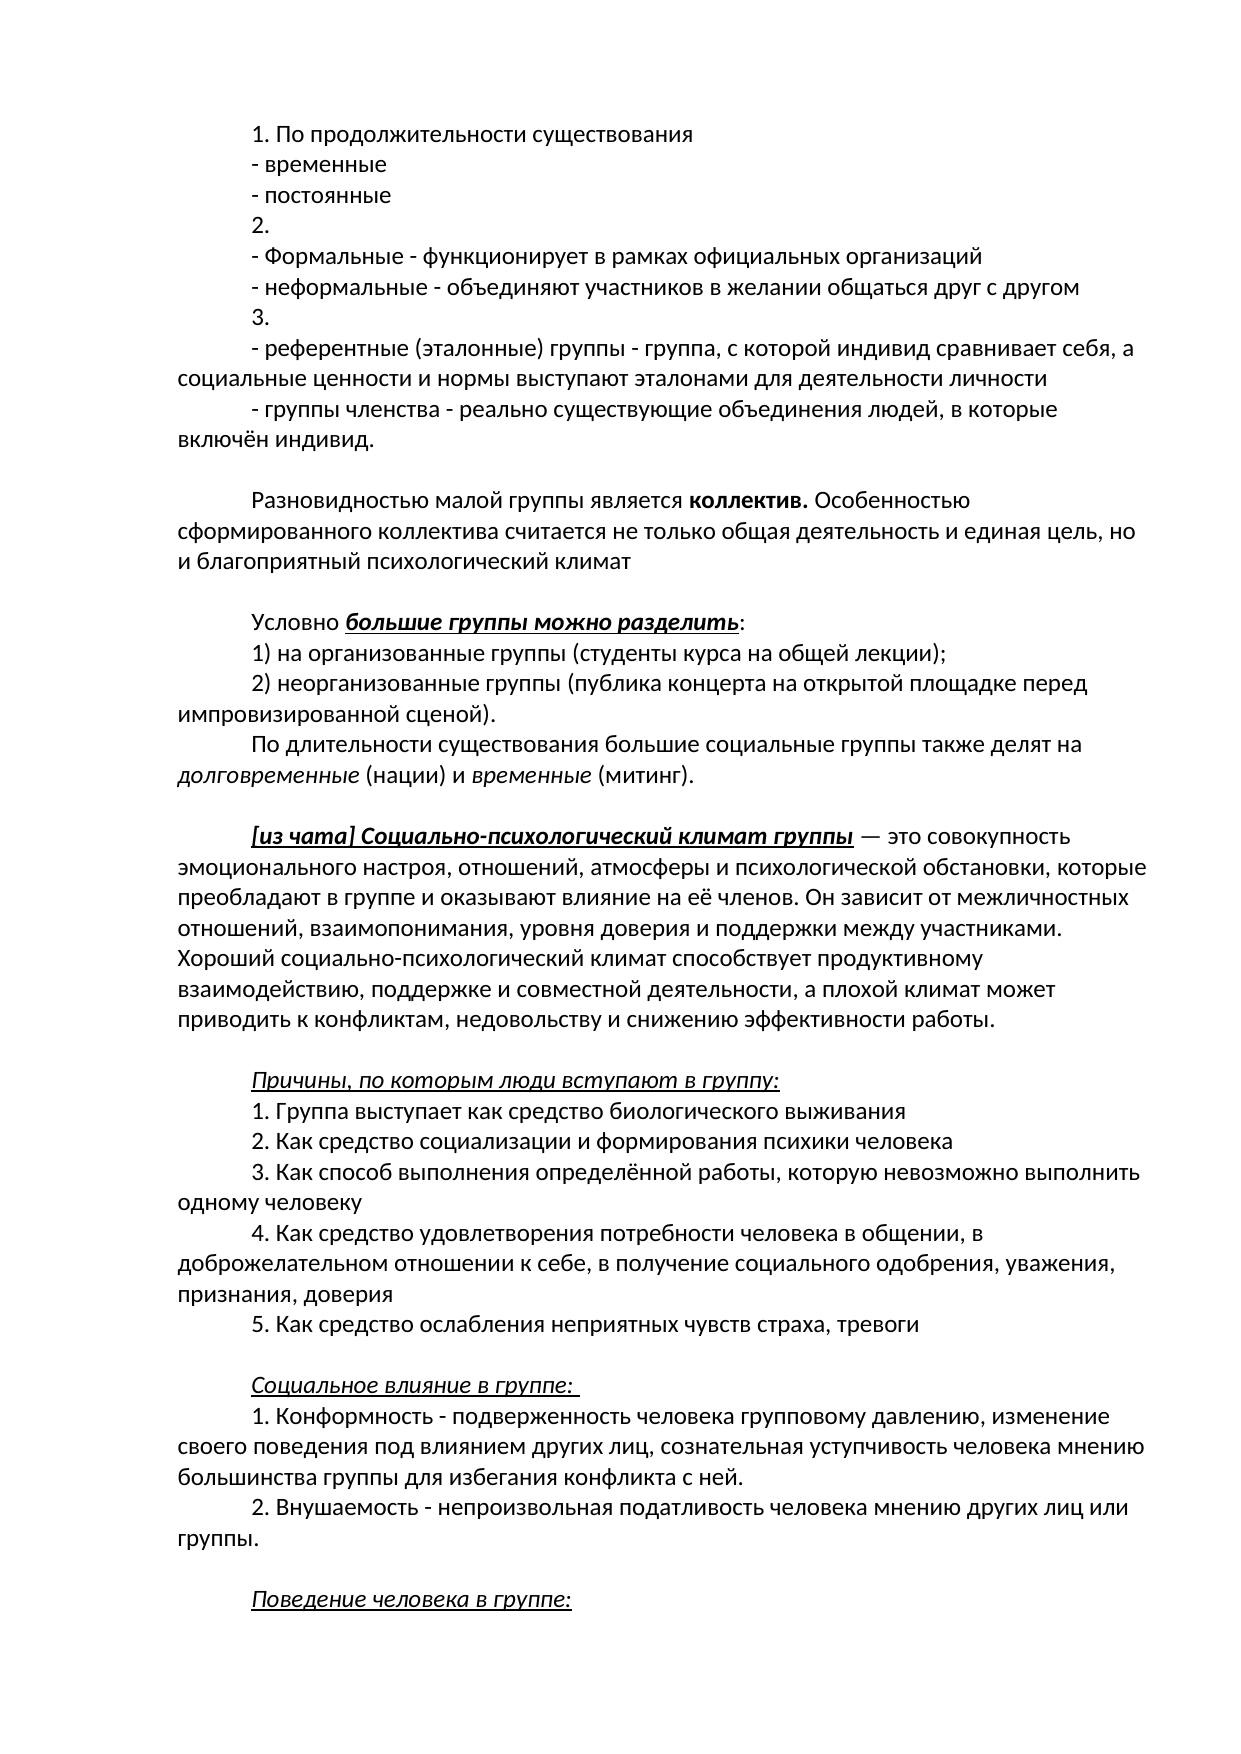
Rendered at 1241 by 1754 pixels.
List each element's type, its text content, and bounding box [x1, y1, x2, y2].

text 2. Внушаемость - непроизвольная податливость человека мнению других лиц или группы. [177, 1492, 1152, 1553]
text - группы членства - реально существующие объединения людей, в которые включён индивид. [177, 393, 1152, 454]
text 2) неорганизованные группы (публика концерта на открытой площадке перед импровизированной сценой). [177, 667, 1152, 728]
text Условно большие группы можно разделить: [177, 606, 1152, 637]
text [из чата] Социально-психологический климат группы — это совокупность эмоционального настроя, отношений, атмосферы и психологической обстановки, которые преобладают в группе и оказывают влияние на её членов. Он зависит от межличностных отношений, взаимопонимания, уровня доверия и поддержки между участниками. Хороший социально-психологический климат способствует продуктивному взаимодействию, поддержке и совместной деятельности, а плохой климат может приводить к конфликтам, недовольству и снижению эффективности работы. [177, 820, 1152, 1034]
text - постоянные [177, 179, 1152, 210]
text Разновидностью малой группы является коллектив. Особенностью сформированного коллектива считается не только общая деятельность и единая цель, но и благоприятный психологический климат [177, 484, 1152, 576]
text 1. По продолжительности существования [177, 118, 1152, 149]
text 1. Группа выступает как средство биологического выживания [177, 1095, 1152, 1125]
text По длительности существования большие социальные группы также делят на долговременные (нации) и временные (митинг). [177, 728, 1152, 789]
text - Формальные - функционирует в рамках официальных организаций [177, 240, 1152, 271]
text 3. Как способ выполнения определённой работы, которую невозможно выполнить одному человеку [177, 1156, 1152, 1217]
text - временные [177, 149, 1152, 179]
text 2. Как средство социализации и формирования психики человека [177, 1125, 1152, 1156]
text 2. [177, 210, 1152, 240]
text Социальное влияние в группе: [177, 1369, 1152, 1400]
text Поведение человека в группе: [177, 1583, 1152, 1614]
text Причины, по которым люди вступают в группу: [177, 1064, 1152, 1095]
text - референтные (эталонные) группы - группа, с которой индивид сравнивает себя, а социальные ценности и нормы выступают эталонами для деятельности личности [177, 332, 1152, 393]
text 1. Конформность - подверженность человека групповому давлению, изменение своего поведения под влиянием других лиц, сознательная уступчивость человека мнению большинства группы для избегания конфликта с ней. [177, 1400, 1152, 1492]
text 4. Как средство удовлетворения потребности человека в общении, в доброжелательном отношении к себе, в получение социального одобрения, уважения, признания, доверия [177, 1217, 1152, 1308]
text 1) на организованные группы (студенты курса на общей лекции); [177, 637, 1152, 667]
text - неформальные - объединяют участников в желании общаться друг с другом [177, 271, 1152, 301]
text 3. [177, 301, 1152, 332]
text 5. Как средство ослабления неприятных чувств страха, тревоги [177, 1308, 1152, 1339]
